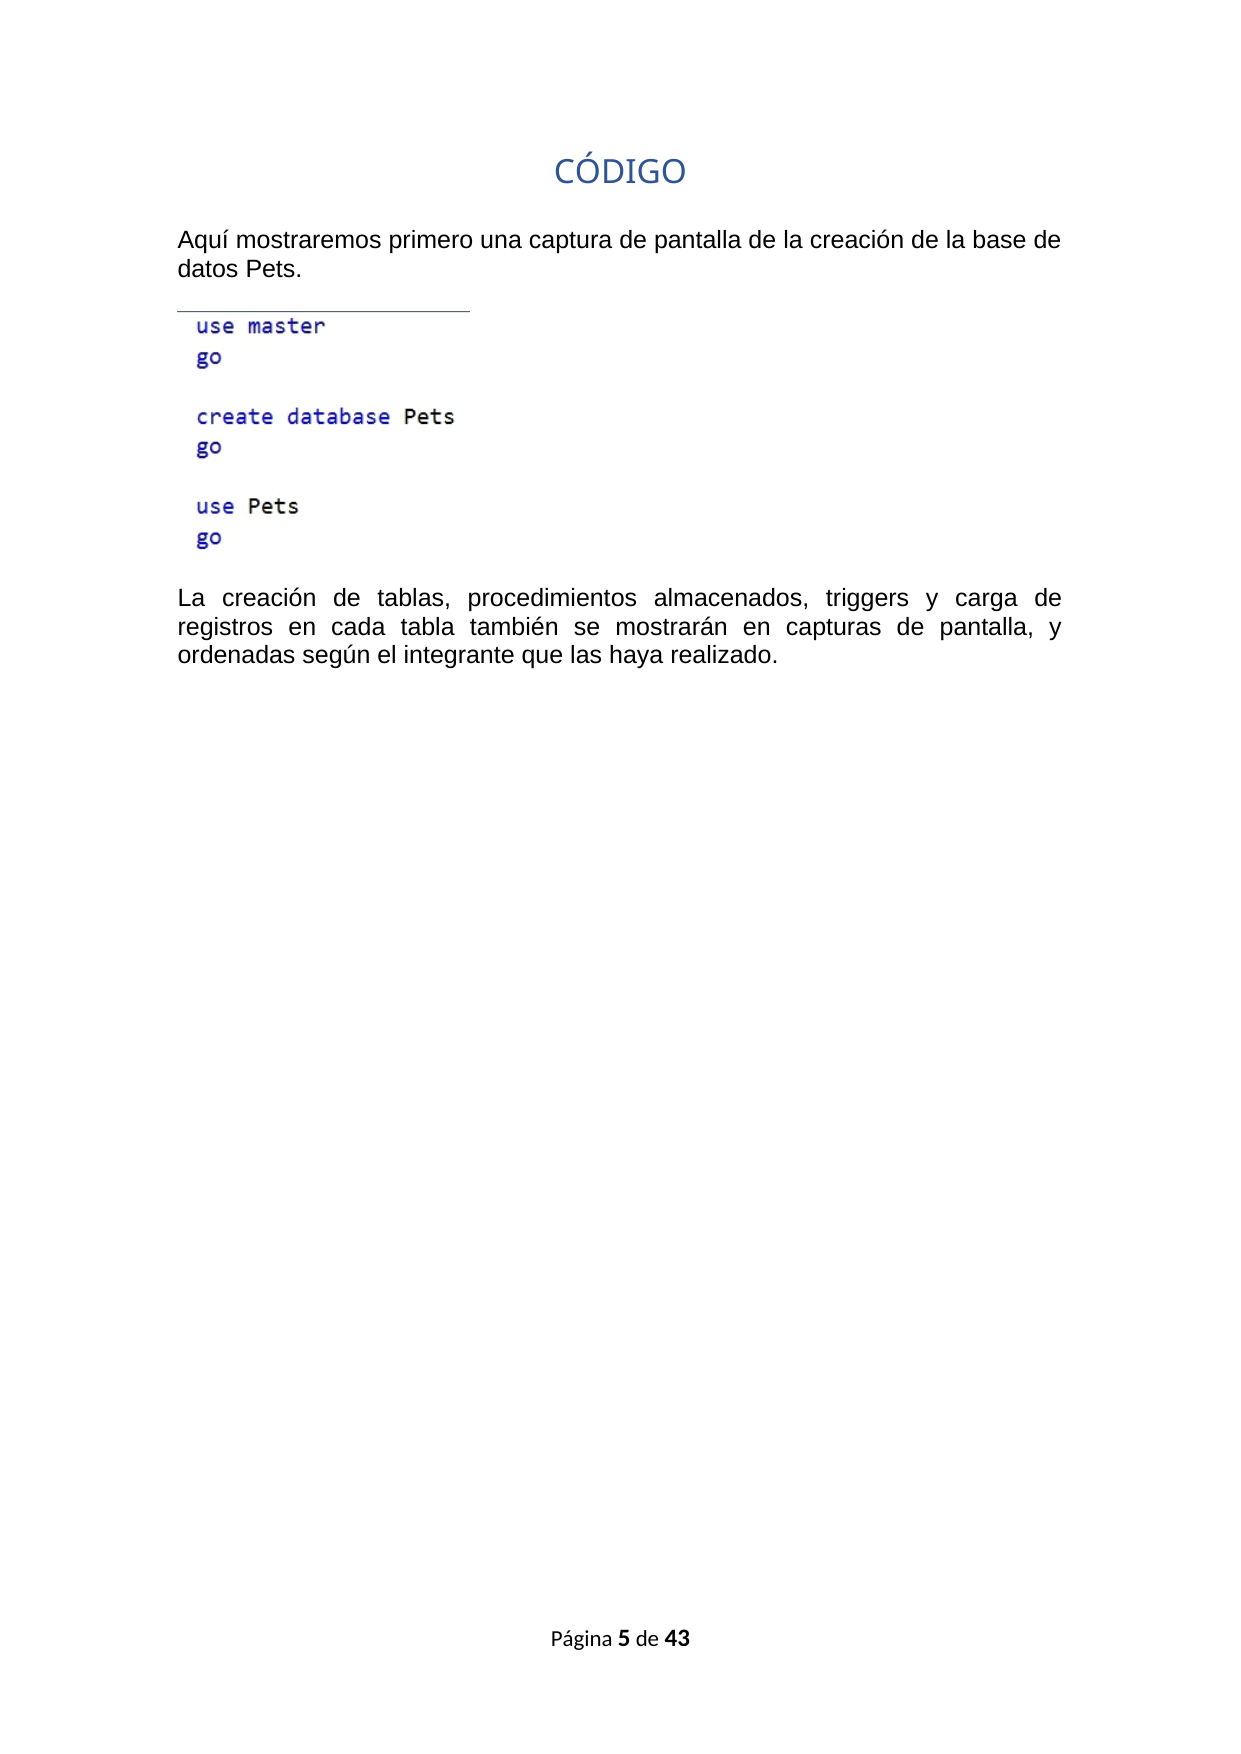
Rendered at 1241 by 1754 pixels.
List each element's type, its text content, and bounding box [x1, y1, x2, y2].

text Aquí mostraremos primero una captura de pantalla de la creación de la base de datos Pets. [177, 225, 1063, 283]
picture [177, 311, 470, 555]
text La creación de tablas, procedimientos almacenados, triggers y carga de registros en cada tabla también se mostrarán en capturas de pantalla, y ordenadas según el integrante que las haya realizado. [177, 583, 1063, 669]
subtitle CÓDIGO [177, 148, 1063, 193]
